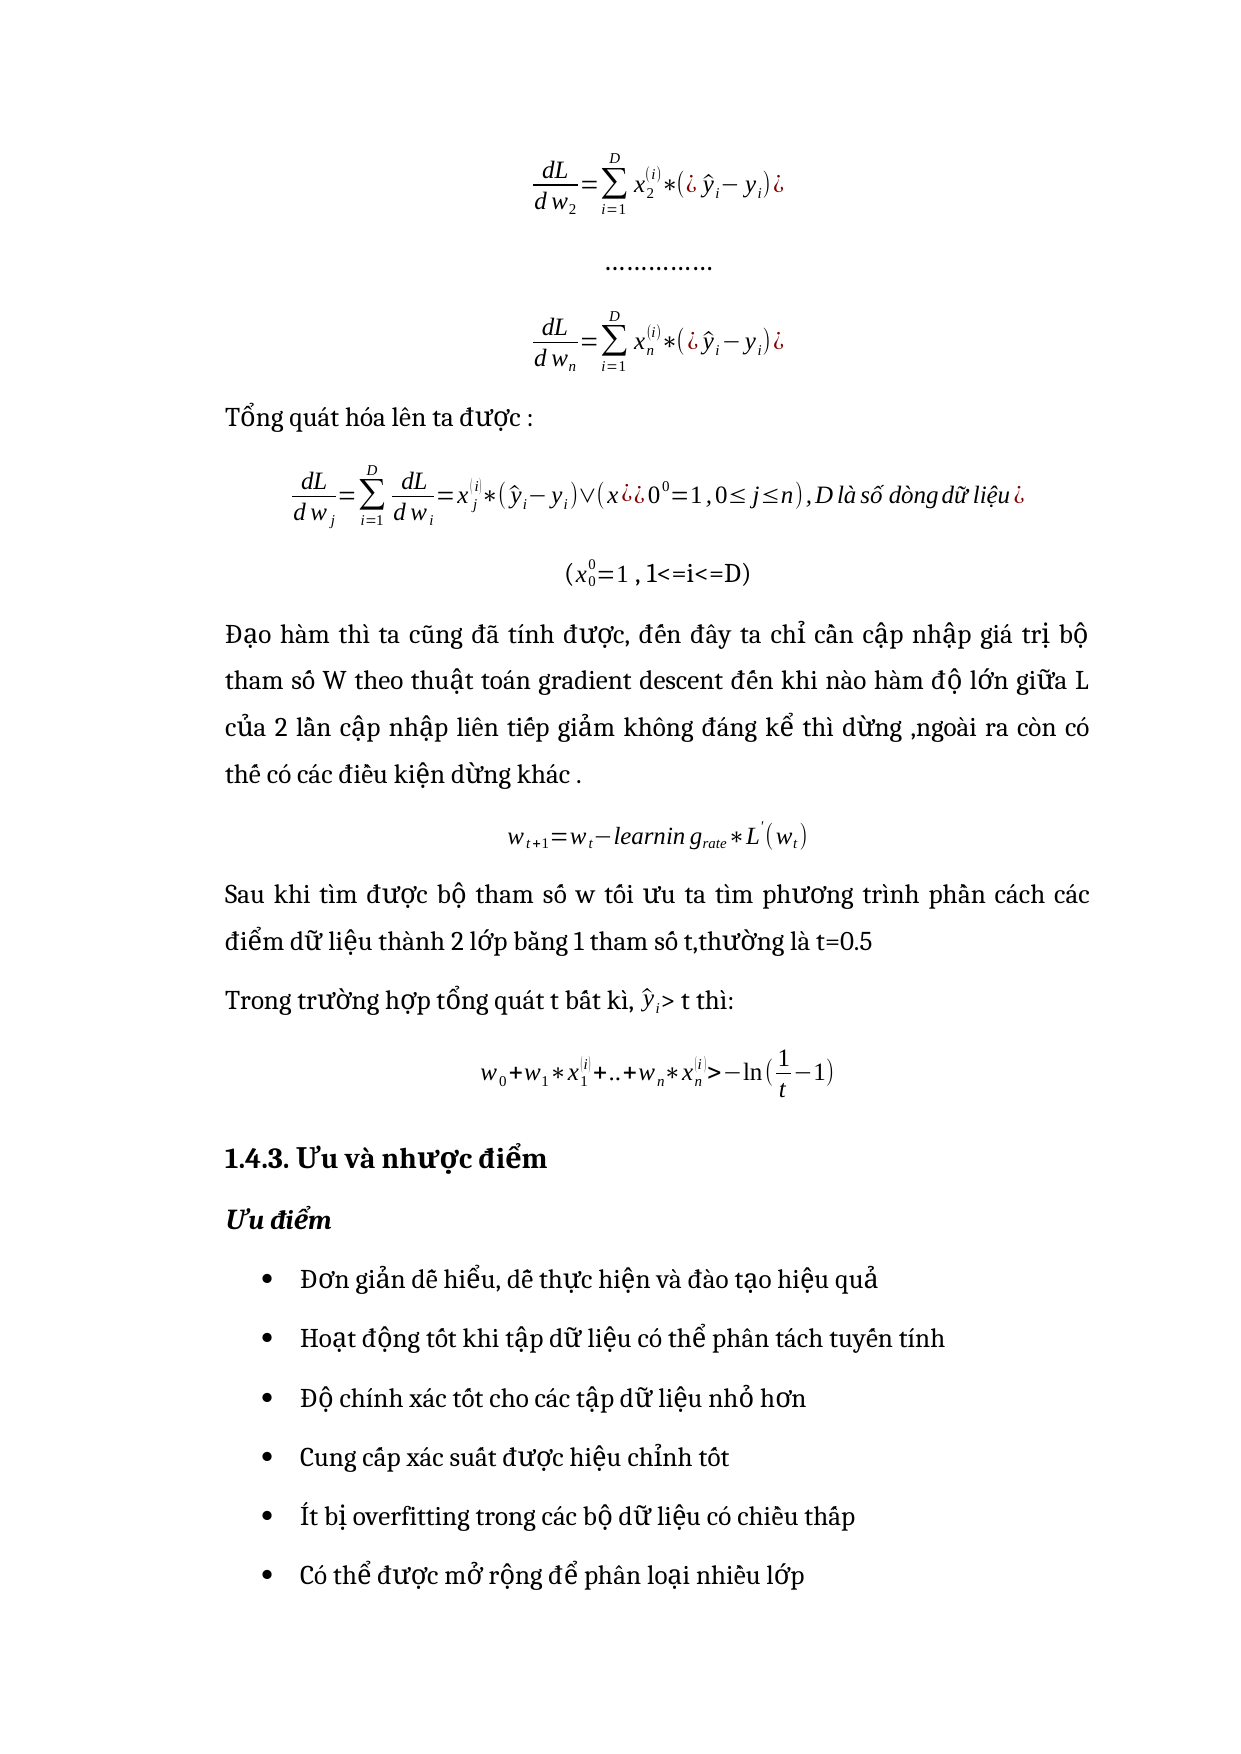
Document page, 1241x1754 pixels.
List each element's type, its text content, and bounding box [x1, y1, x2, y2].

text Ưu điểm [225, 1205, 1090, 1236]
list Độ chính xác tốt cho các tập dữ liệu nhỏ hơn [262, 1383, 1090, 1414]
text Tổng quát hóa lên ta được : [225, 402, 1090, 433]
text Trong trường hợp tổng quát t bất kì, > t thì: [225, 985, 1090, 1016]
list Có thể được mở rộng để phân loại nhiều lớp [262, 1560, 1090, 1591]
list Hoạt động tốt khi tập dữ liệu có thể phân tách tuyến tính [262, 1323, 1090, 1354]
list Ít bị overfitting trong các bộ dữ liệu có chiều thấp [262, 1501, 1090, 1532]
text Sau khi tìm được bộ tham số w tối ưu ta tìm phương trình phần cách các điểm dữ liệu thành 2 lớp bằng 1 tham số t,thường là t=0.5 [225, 879, 1090, 957]
text …………… [225, 244, 1090, 278]
text ( , 1<=i<=D) [225, 556, 1090, 591]
list Đơn giản dễ hiểu, dễ thực hiện và đào tạo hiệu quả [262, 1264, 1090, 1295]
text Đạo hàm thì ta cũng đã tính được, đến đây ta chỉ cần cập nhập giá trị bộ tham số W theo thuật toán gradient descent đến khi nào hàm độ lớn giữa L của 2 lần cập nhập liên tiếp giảm không đáng kể thì dừng ,ngoài ra còn có thế có các điều kiện dừng khác . [225, 619, 1090, 790]
subtitle Ưu và nhược điểm [225, 1142, 1090, 1176]
list Cung cấp xác suất được hiệu chỉnh tốt [262, 1442, 1090, 1473]
